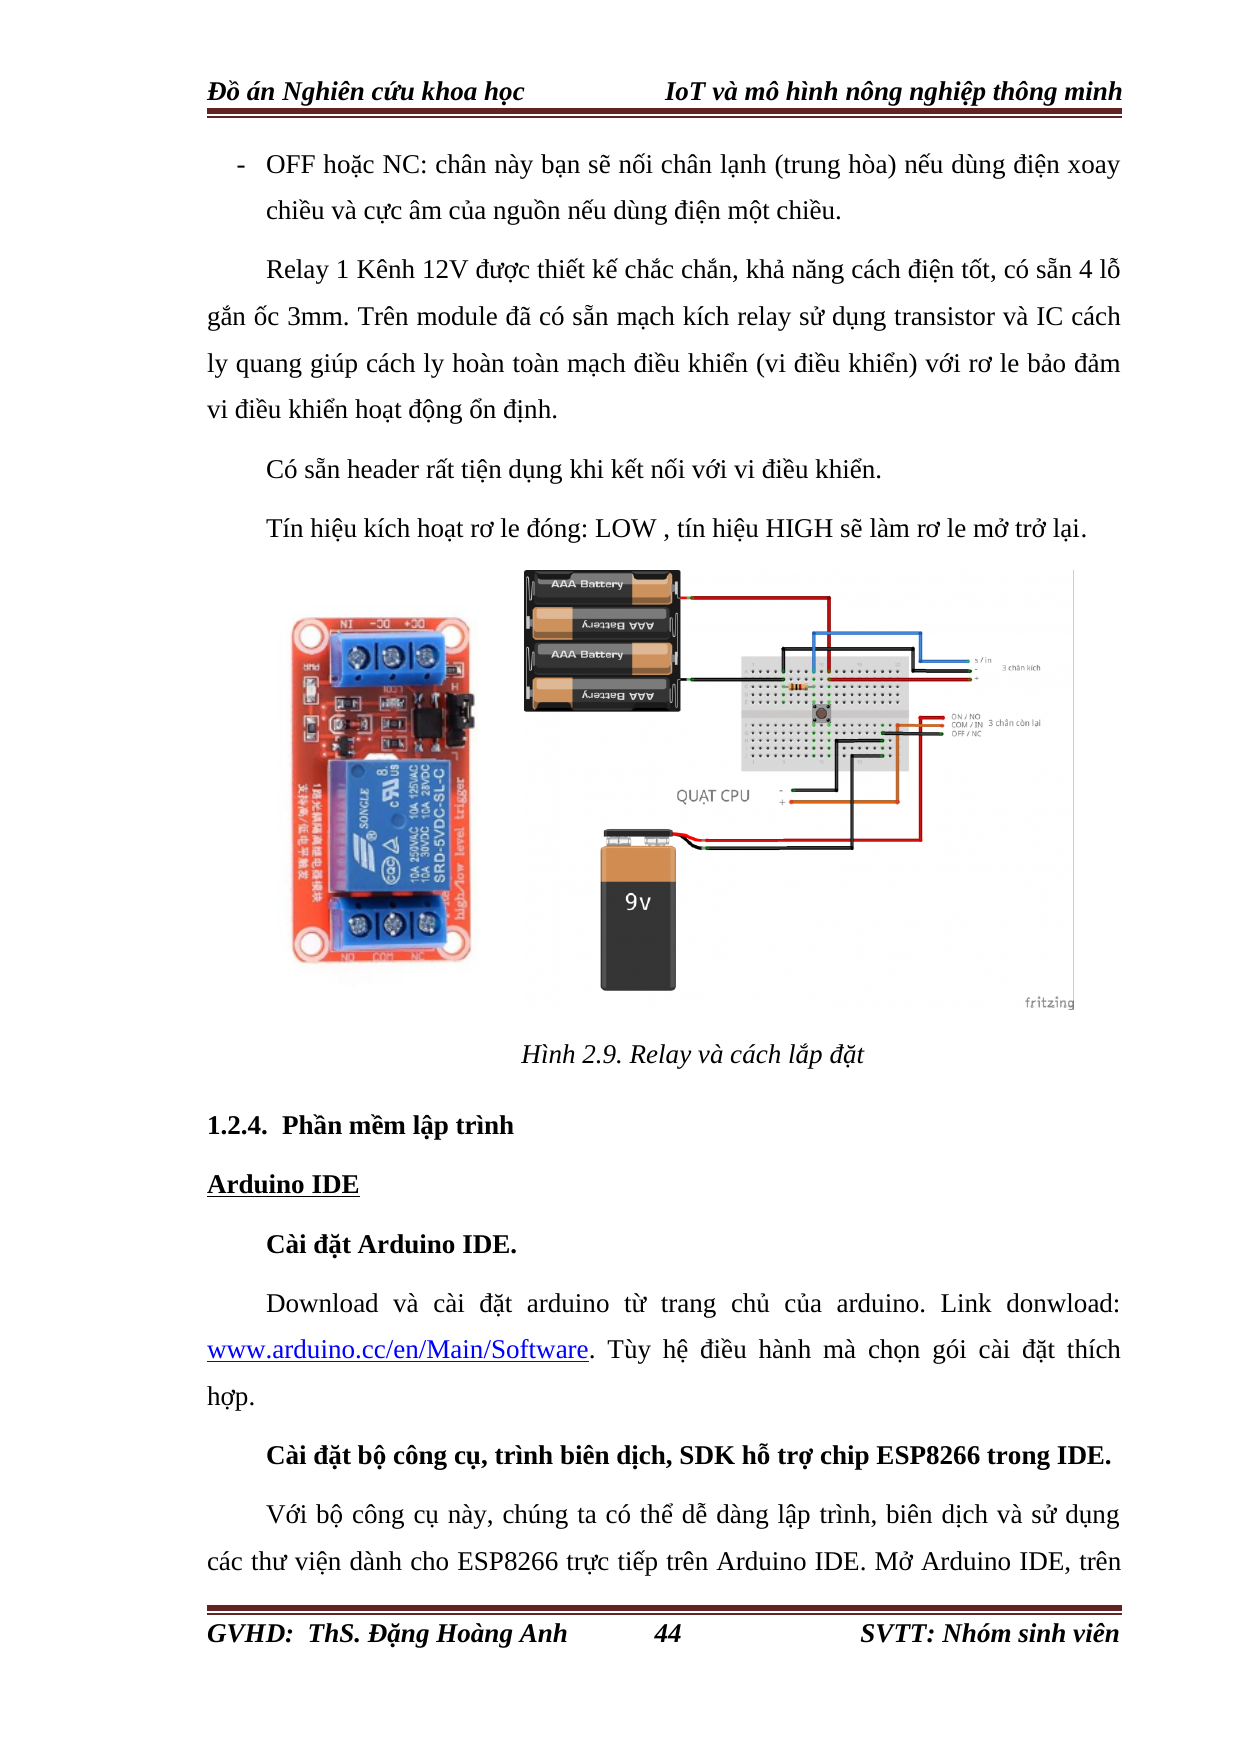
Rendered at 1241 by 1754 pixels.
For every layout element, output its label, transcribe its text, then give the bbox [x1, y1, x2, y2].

list OFF hoặc NC: chân này bạn sẽ nối chân lạnh (trung hòa) nếu dùng điện xoay chiều và cực âm của nguồn nếu dùng điện một chiều. [236, 148, 1122, 226]
text Download và cài đặt arduino từ trang chủ của arduino. Link donwload: www.arduino.cc/en/Main/Software. Tùy hệ điều hành mà chọn gói cài đặt thích hợp. [207, 1287, 1122, 1411]
subtitle Phần mềm lập trình [207, 1109, 1122, 1141]
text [207, 1499, 1122, 1576]
text Arduino IDE [207, 1169, 1122, 1200]
text Có sẵn header rất tiện dụng khi kết nối với vi điều khiển. [207, 453, 1122, 484]
text Tín hiệu kích hoạt rơ le đóng: LOW , tín hiệu HIGH sẽ làm rơ le mở trở lại. [207, 512, 1122, 543]
text Relay 1 Kênh 12V được thiết kế chắc chắn, khả năng cách điện tốt, có sẵn 4 lỗ gắn ốc 3mm. Trên module đã có sẵn mạch kích relay sử dụng transistor và IC cách ly quang giúp cách ly hoàn toàn mạch điều khiển (vi điều khiển) với rơ le bảo đảm vi điều khiển hoạt động ổn định. [207, 253, 1122, 425]
picture [524, 570, 1074, 1010]
picture [265, 573, 518, 1010]
text Cài đặt bộ công cụ, trình biên dịch, SDK hỗ trợ chip ESP8266 trong IDE. [207, 1439, 1122, 1471]
text Hình 2.9. Relay và cách lắp đặt [207, 1038, 1122, 1069]
text Cài đặt Arduino IDE. [207, 1228, 1122, 1259]
